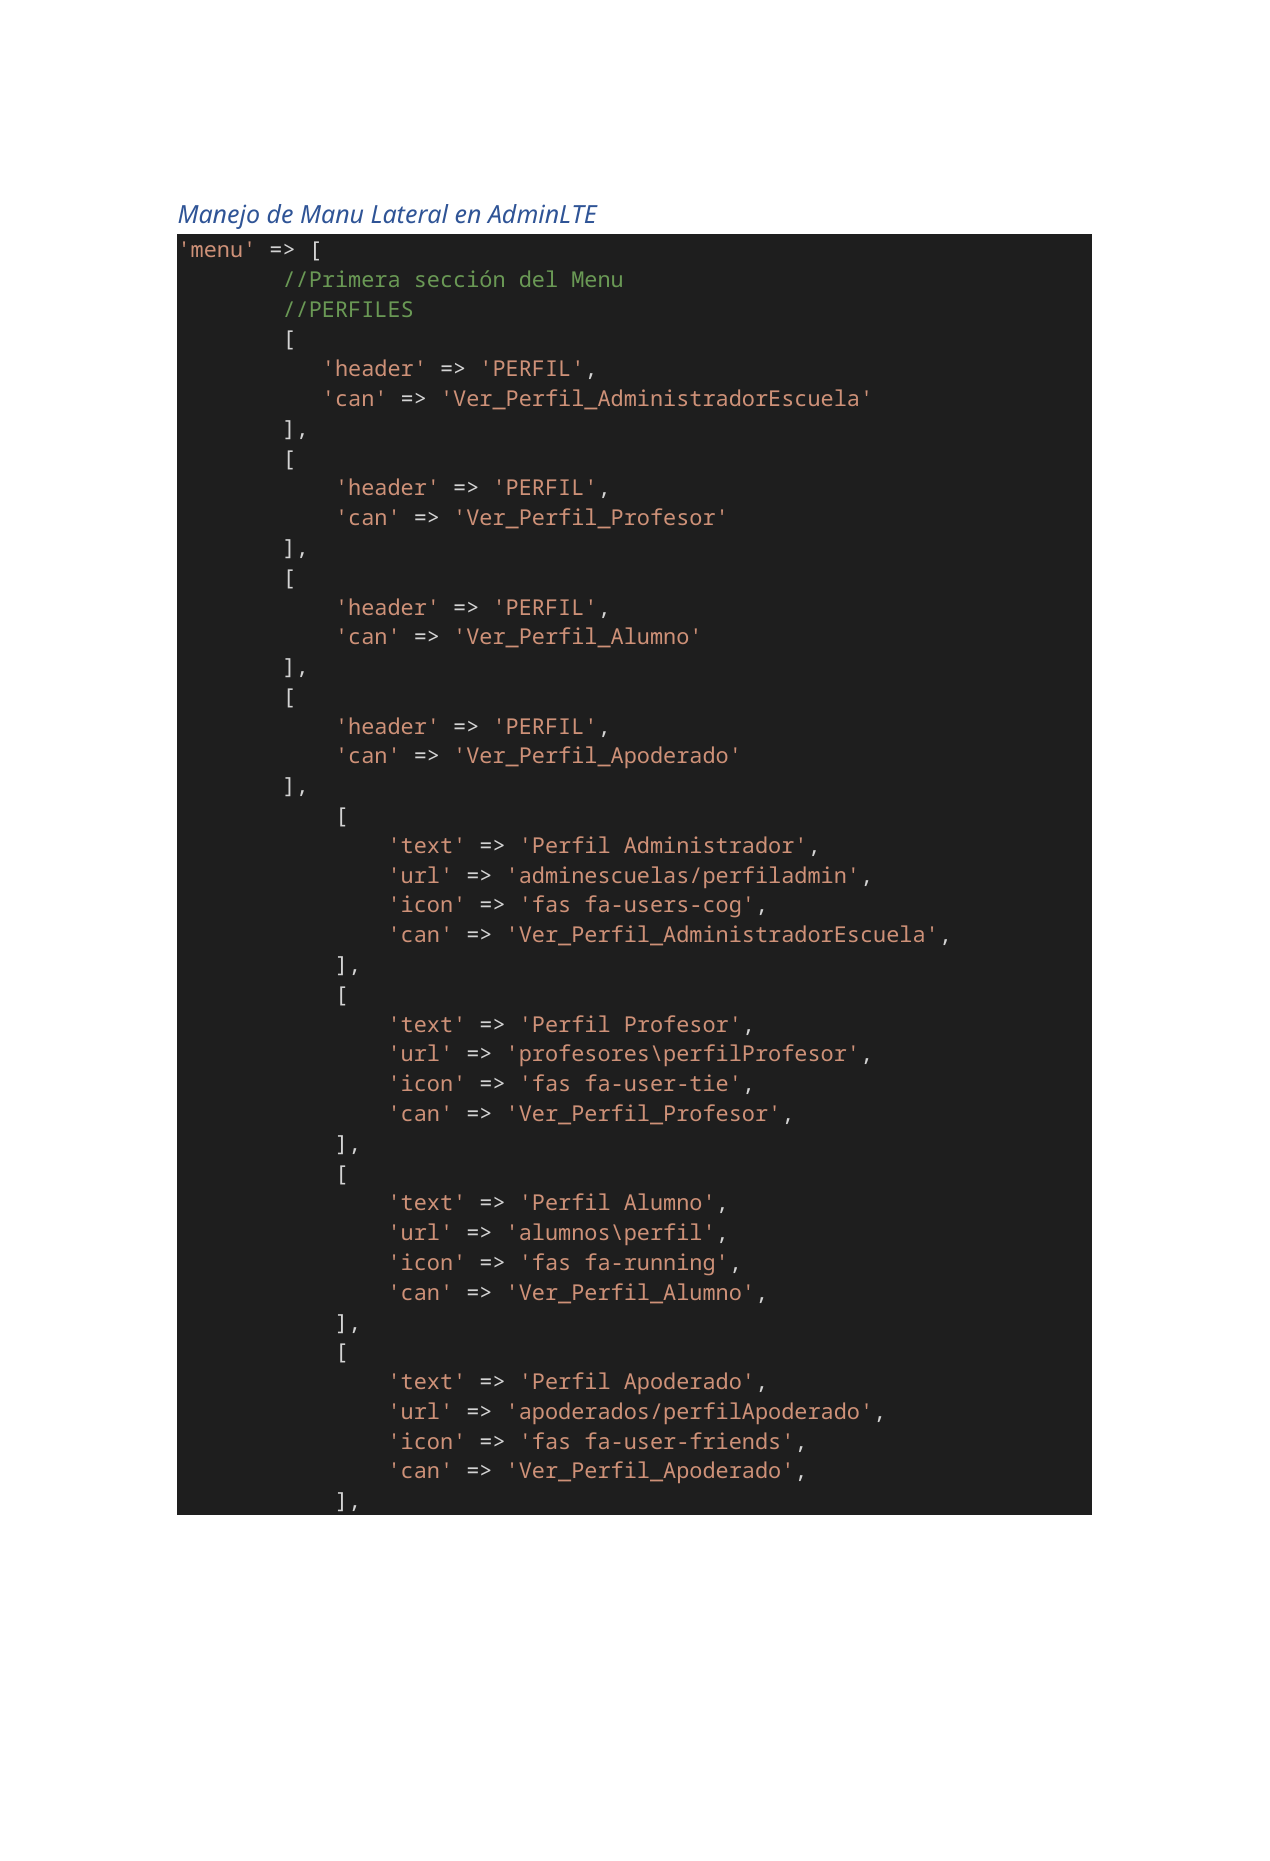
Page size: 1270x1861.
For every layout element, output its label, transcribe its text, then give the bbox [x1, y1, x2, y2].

text 'can' => 'Ver_Perfil_Alumno' [177, 621, 1092, 651]
text [ [177, 800, 1092, 830]
text ], [177, 532, 1092, 562]
text 'url' => 'adminescuelas/perfiladmin', [177, 859, 1092, 889]
text [ [177, 562, 1092, 591]
text [ [177, 1336, 1092, 1366]
text ], [177, 651, 1092, 681]
text 'text' => 'Perfil Administrador', [177, 830, 1092, 859]
text 'icon' => 'fas fa-user-friends', [177, 1426, 1092, 1455]
text [ [177, 681, 1092, 711]
text 'icon' => 'fas fa-user-tie', [177, 1068, 1092, 1098]
text [ [177, 323, 1092, 353]
text 'can' => 'Ver_Perfil_Alumno', [177, 1277, 1092, 1306]
subtitle Manejo de Manu Lateral en AdminLTE [177, 197, 1092, 231]
text 'icon' => 'fas fa-users-cog', [177, 889, 1092, 919]
text 'text' => 'Perfil Apoderado', [177, 1366, 1092, 1396]
text 'can' => 'Ver_Perfil_Apoderado' [177, 740, 1092, 770]
text ], [177, 949, 1092, 979]
text 'header' => 'PERFIL', [177, 472, 1092, 502]
text 'url' => 'apoderados/perfilApoderado', [177, 1396, 1092, 1426]
text ], [177, 1306, 1092, 1336]
text 'can' => 'Ver_Perfil_AdministradorEscuela', [177, 919, 1092, 949]
text ], [177, 770, 1092, 800]
text 'can' => 'Ver_Perfil_Apoderado', [177, 1455, 1092, 1485]
text [ [177, 979, 1092, 1008]
text [ [177, 442, 1092, 472]
text 'text' => 'Perfil Profesor', [177, 1008, 1092, 1038]
text //Primera sección del Menu [177, 264, 1092, 293]
text 'icon' => 'fas fa-running', [177, 1247, 1092, 1277]
text [ [177, 1157, 1092, 1187]
text 'url' => 'profesores\perfilProfesor', [177, 1038, 1092, 1068]
text ], [177, 1485, 1092, 1515]
text ], [177, 1128, 1092, 1157]
text 'header' => 'PERFIL', [177, 711, 1092, 740]
text //PERFILES [177, 293, 1092, 323]
text 'text' => 'Perfil Alumno', [177, 1187, 1092, 1217]
text 'can' => 'Ver_Perfil_Profesor', [177, 1098, 1092, 1128]
text 'can' => 'Ver_Perfil_AdministradorEscuela' [177, 383, 1092, 413]
text 'header' => 'PERFIL', [177, 353, 1092, 383]
text 'url' => 'alumnos\perfil', [177, 1217, 1092, 1247]
text 'header' => 'PERFIL', [177, 591, 1092, 621]
text 'can' => 'Ver_Perfil_Profesor' [177, 502, 1092, 532]
text 'menu' => [ [177, 234, 1092, 264]
text ], [177, 413, 1092, 442]
